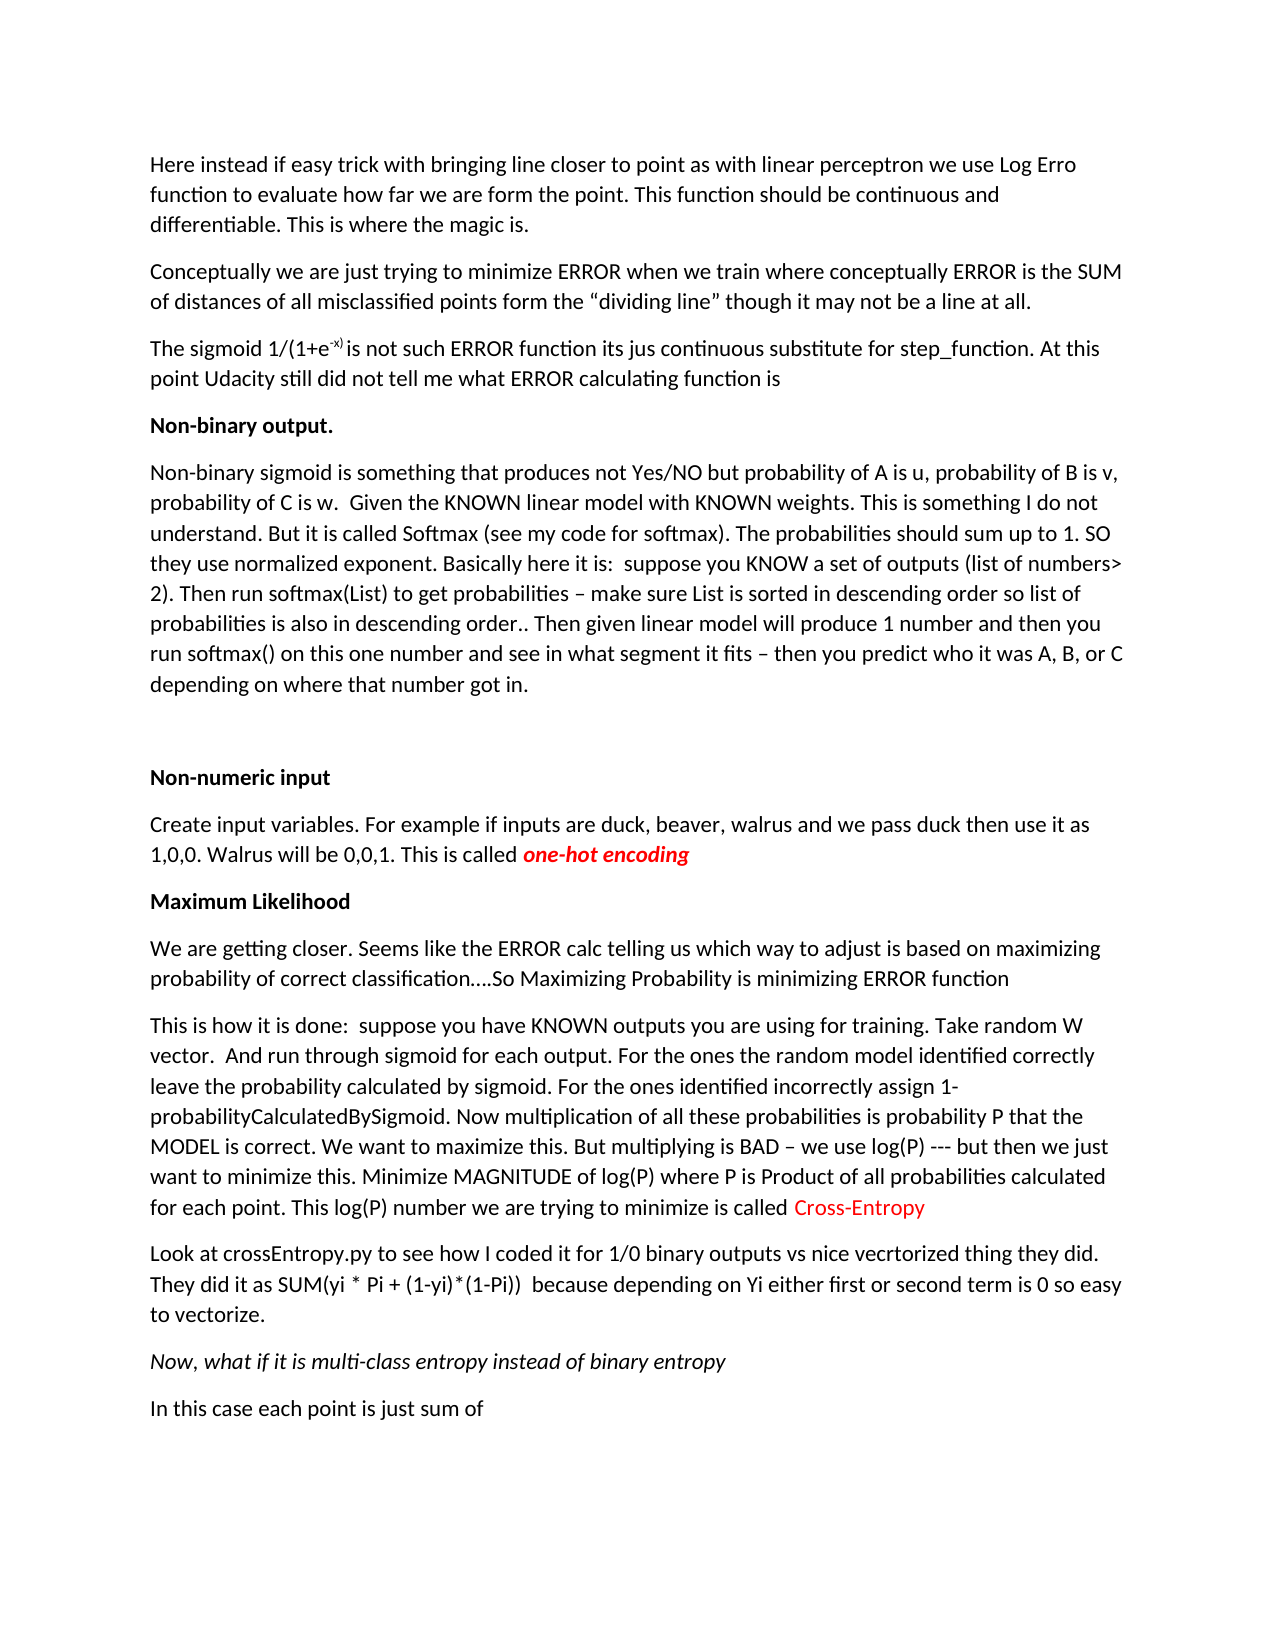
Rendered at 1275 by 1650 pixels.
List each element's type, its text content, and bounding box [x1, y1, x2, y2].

text Look at crossEntropy.py to see how I coded it for 1/0 binary outputs vs nice vecrtorized thing they did. They did it as SUM(yi * Pi + (1-yi)*(1-Pi)) because depending on Yi either first or second term is 0 so easy to vectorize. [150, 1239, 1125, 1328]
text Now, what if it is multi-class entropy instead of binary entropy [150, 1347, 1125, 1375]
text We are getting closer. Seems like the ERROR calc telling us which way to adjust is based on maximizing probability of correct classification….So Maximizing Probability is minimizing ERROR function [150, 934, 1125, 993]
text Conceptually we are just trying to minimize ERROR when we train where conceptually ERROR is the SUM of distances of all misclassified points form the “dividing line” though it may not be a line at all. [150, 257, 1125, 316]
text Create input variables. For example if inputs are duck, beaver, walrus and we pass duck then use it as 1,0,0. Walrus will be 0,0,1. This is called one-hot encoding [150, 810, 1125, 869]
text Non-numeric input [150, 763, 1125, 792]
text Here instead if easy trick with bringing line closer to point as with linear perceptron we use Log Erro function to evaluate how far we are form the point. This function should be continuous and differentiable. This is where the magic is. [150, 150, 1125, 238]
text The sigmoid 1/(1+e-x) is not such ERROR function its jus continuous substitute for step_function. At this point Udacity still did not tell me what ERROR calculating function is [150, 334, 1125, 393]
text This is how it is done: suppose you have KNOWN outputs you are using for training. Take random W vector. And run through sigmoid for each output. For the ones the random model identified correctly leave the probability calculated by sigmoid. For the ones identified incorrectly assign 1-probabilityCalculatedBySigmoid. Now multiplication of all these probabilities is probability P that the MODEL is correct. We want to maximize this. But multiplying is BAD – we use log(P) --- but then we just want to minimize this. Minimize MAGNITUDE of log(P) where P is Product of all probabilities calculated for each point. This log(P) number we are trying to minimize is called Cross-Entropy [150, 1011, 1125, 1221]
text Non-binary output. [150, 411, 1125, 439]
text In this case each point is just sum of [150, 1394, 1125, 1422]
text Non-binary sigmoid is something that produces not Yes/NO but probability of A is u, probability of B is v, probability of C is w. Given the KNOWN linear model with KNOWN weights. This is something I do not understand. But it is called Softmax (see my code for softmax). The probabilities should sum up to 1. SO they use normalized exponent. Basically here it is: suppose you KNOW a set of outputs (list of numbers> 2). Then run softmax(List) to get probabilities – make sure List is sorted in descending order so list of probabilities is also in descending order.. Then given linear model will produce 1 number and then you run softmax() on this one number and see in what segment it fits – then you predict who it was A, B, or C depending on where that number got in. [150, 458, 1125, 698]
text Maximum Likelihood [150, 887, 1125, 916]
